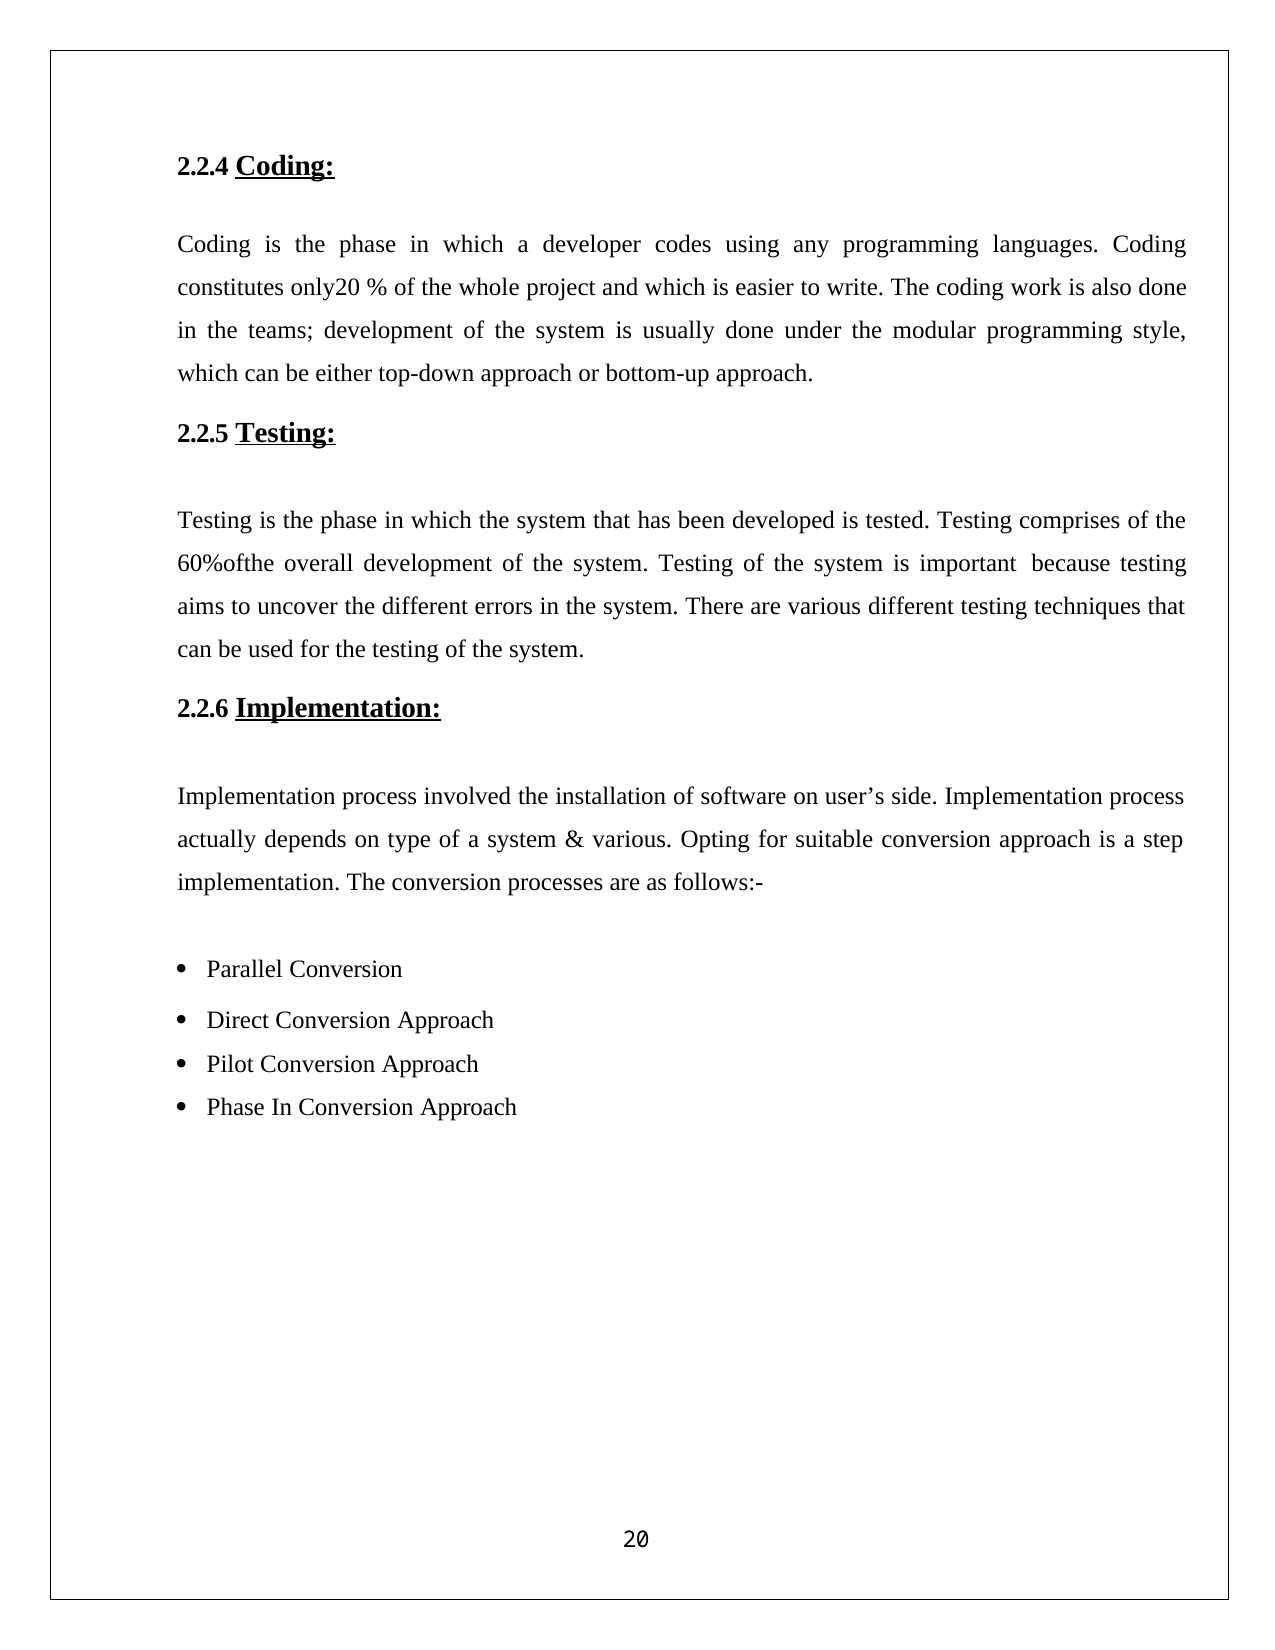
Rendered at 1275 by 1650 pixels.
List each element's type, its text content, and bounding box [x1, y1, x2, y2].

subtitle Coding: [177, 148, 1228, 182]
text Coding is the phase in which a developer codes using any programming languages. Coding constitutes only20 % of the whole project and which is easier to write. The coding work is also done in the teams; development of the system is usually done under the modular programming style, which can be either top-down approach or bottom-up approach. [177, 229, 1187, 387]
text Implementation process involved the installation of software on user’s side. Implementation process actually depends on type of a system & various. Opting for suitable conversion approach is a step implementation. The conversion processes are as follows:- [177, 781, 1185, 896]
list Direct Conversion Approach [177, 1006, 1228, 1034]
text Testing is the phase in which the system that has been developed is tested. Testing comprises of the 60%ofthe overall development of the system. Testing of the system is important because testing aims to uncover the different errors in the system. There are various different testing techniques that can be used for the testing of the system. [177, 505, 1187, 663]
subtitle Testing: [177, 415, 1228, 448]
list Phase In Conversion Approach [177, 1092, 1228, 1121]
list Pilot Conversion Approach [177, 1049, 1228, 1077]
subtitle Implementation: [177, 690, 1228, 724]
list Parallel Conversion [177, 954, 1228, 982]
